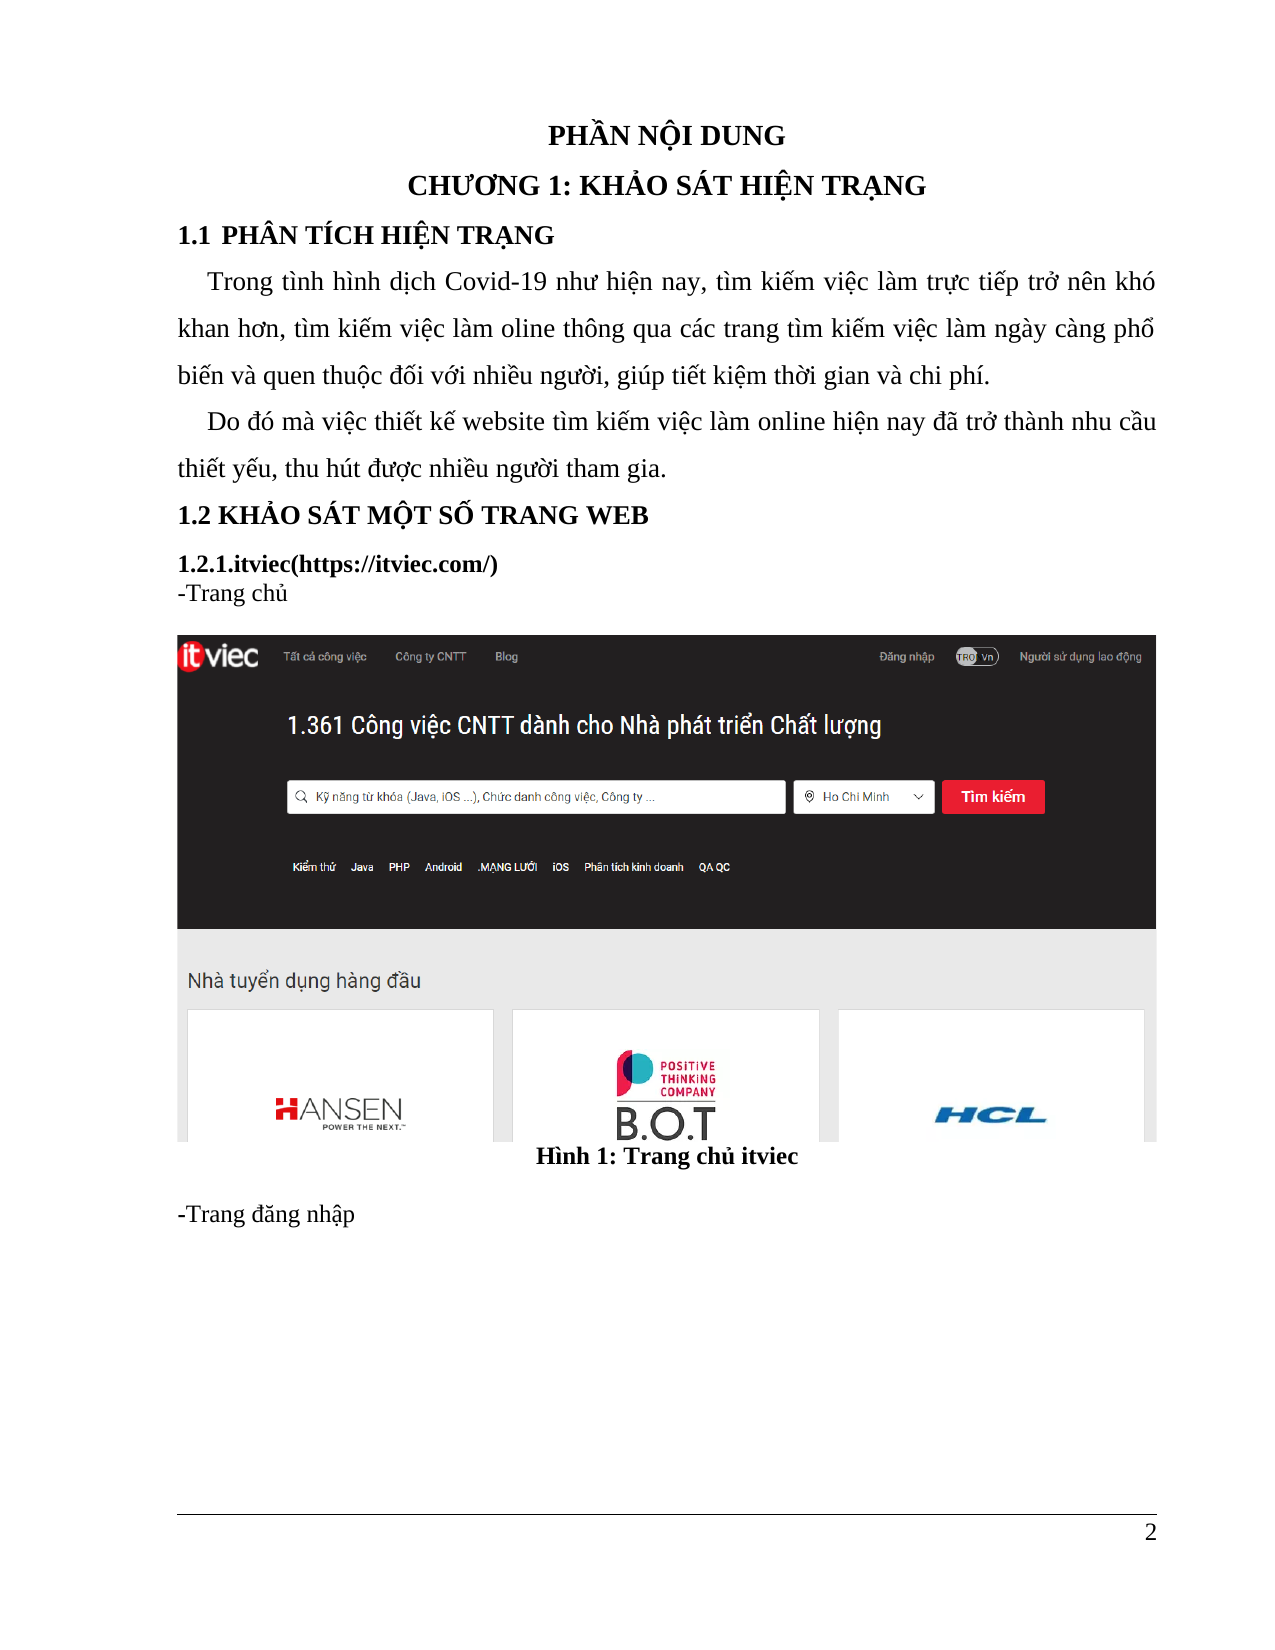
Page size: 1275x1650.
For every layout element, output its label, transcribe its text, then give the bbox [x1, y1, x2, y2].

text -Trang chủ [177, 578, 1157, 607]
picture [177, 635, 1157, 1142]
subtitle CHƯƠNG 1: KHẢO SÁT HIỆN TRẠNG [177, 168, 1157, 202]
list Do đó mà việc thiết kế website tìm kiếm việc làm online hiện nay đã trở thành nhu cầu thiết yếu, thu hút được nhiều người tham gia. [177, 405, 1157, 483]
text Hình 1: Trang chủ itviec [177, 1142, 1157, 1170]
list PHÂN TÍCH HIỆN TRẠNG [177, 219, 1157, 250]
subtitle PHẦN NỘI DUNG [177, 118, 1157, 152]
text -Trang đăng nhập [177, 1199, 1157, 1228]
list Trong tình hình dịch Covid-19 như hiện nay, tìm kiếm việc làm trực tiếp trở nên khó khan hơn, tìm kiếm việc làm oline thông qua các trang tìm kiếm việc làm ngày càng phổ biến và quen thuộc đối với nhiều người, giúp tiết kiệm thời gian và chi phí. [177, 265, 1157, 390]
subtitle 1.2.1.itviec(https://itviec.com/) [177, 549, 1157, 578]
text 1.2 KHẢO SÁT MỘT SỐ TRANG WEB [177, 499, 1157, 530]
